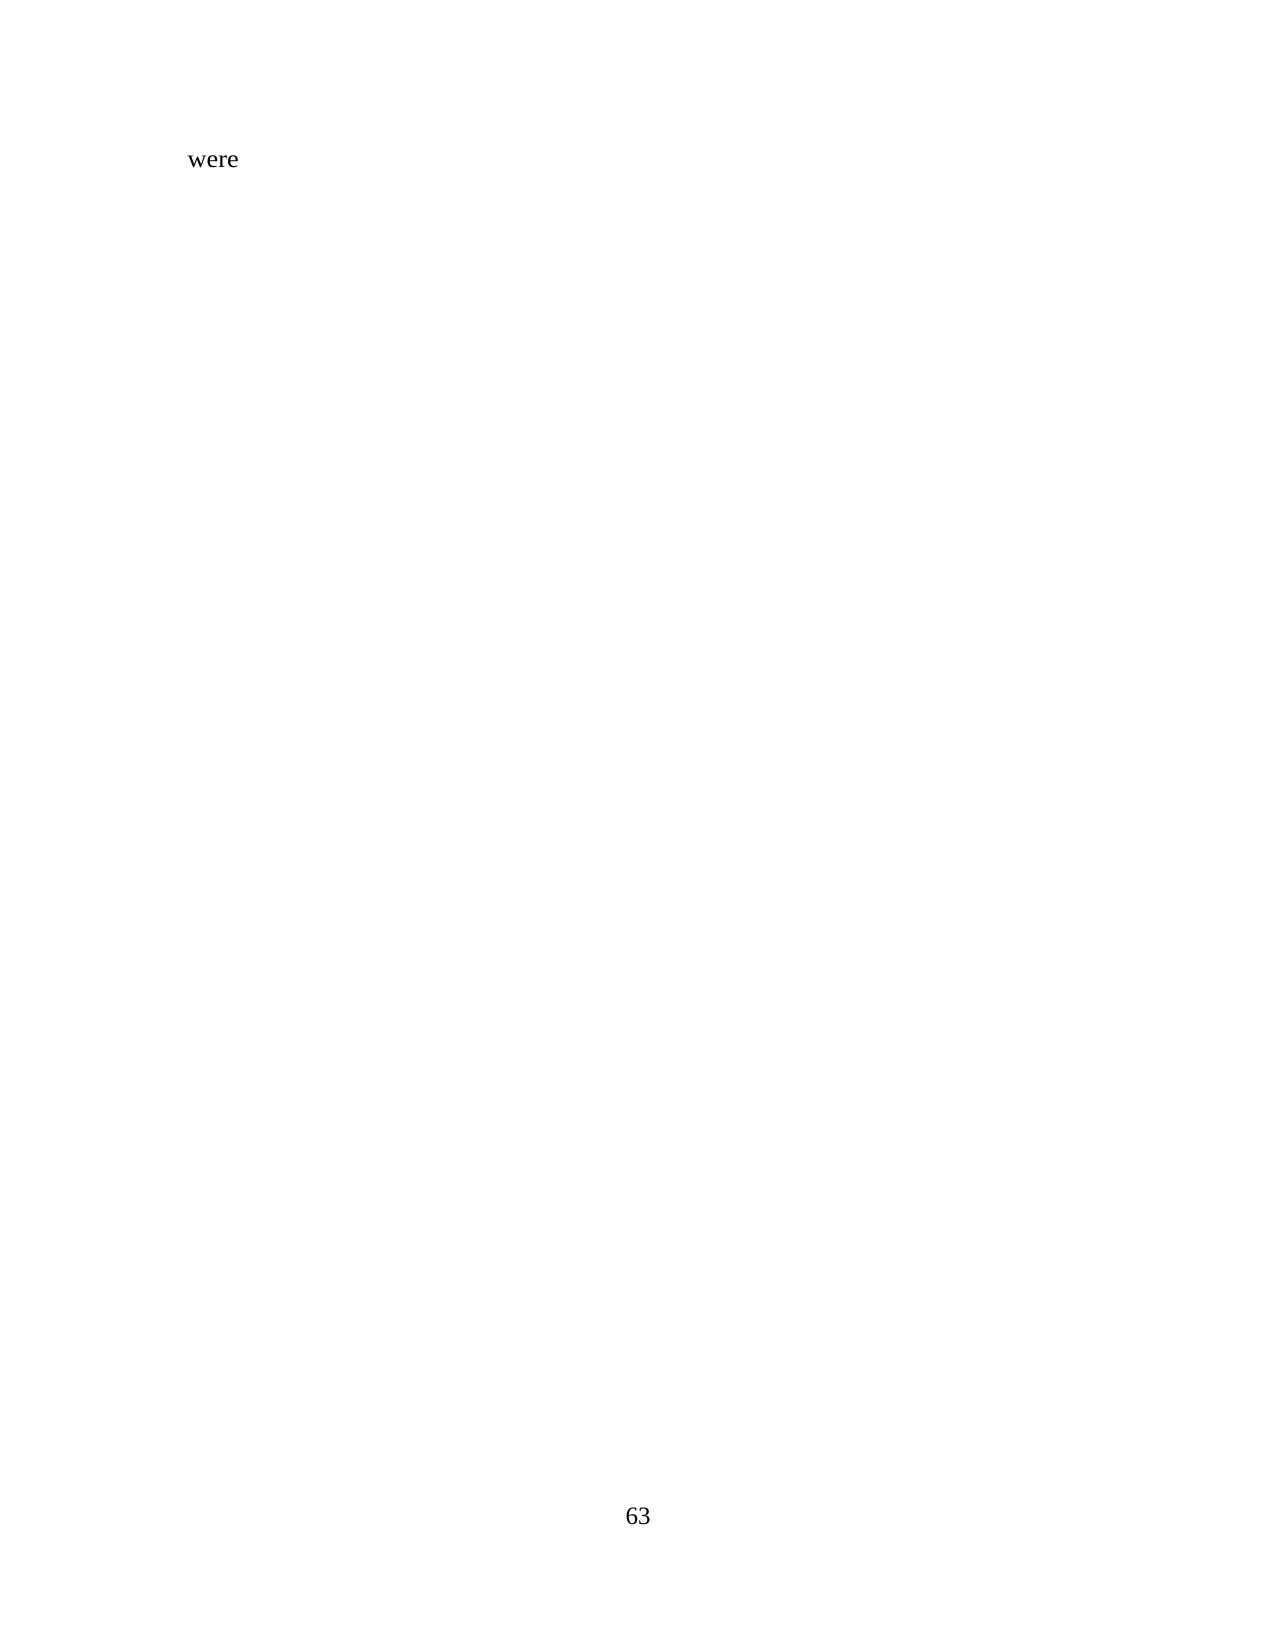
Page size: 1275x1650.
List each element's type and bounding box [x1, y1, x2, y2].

text [187, 144, 1088, 172]
